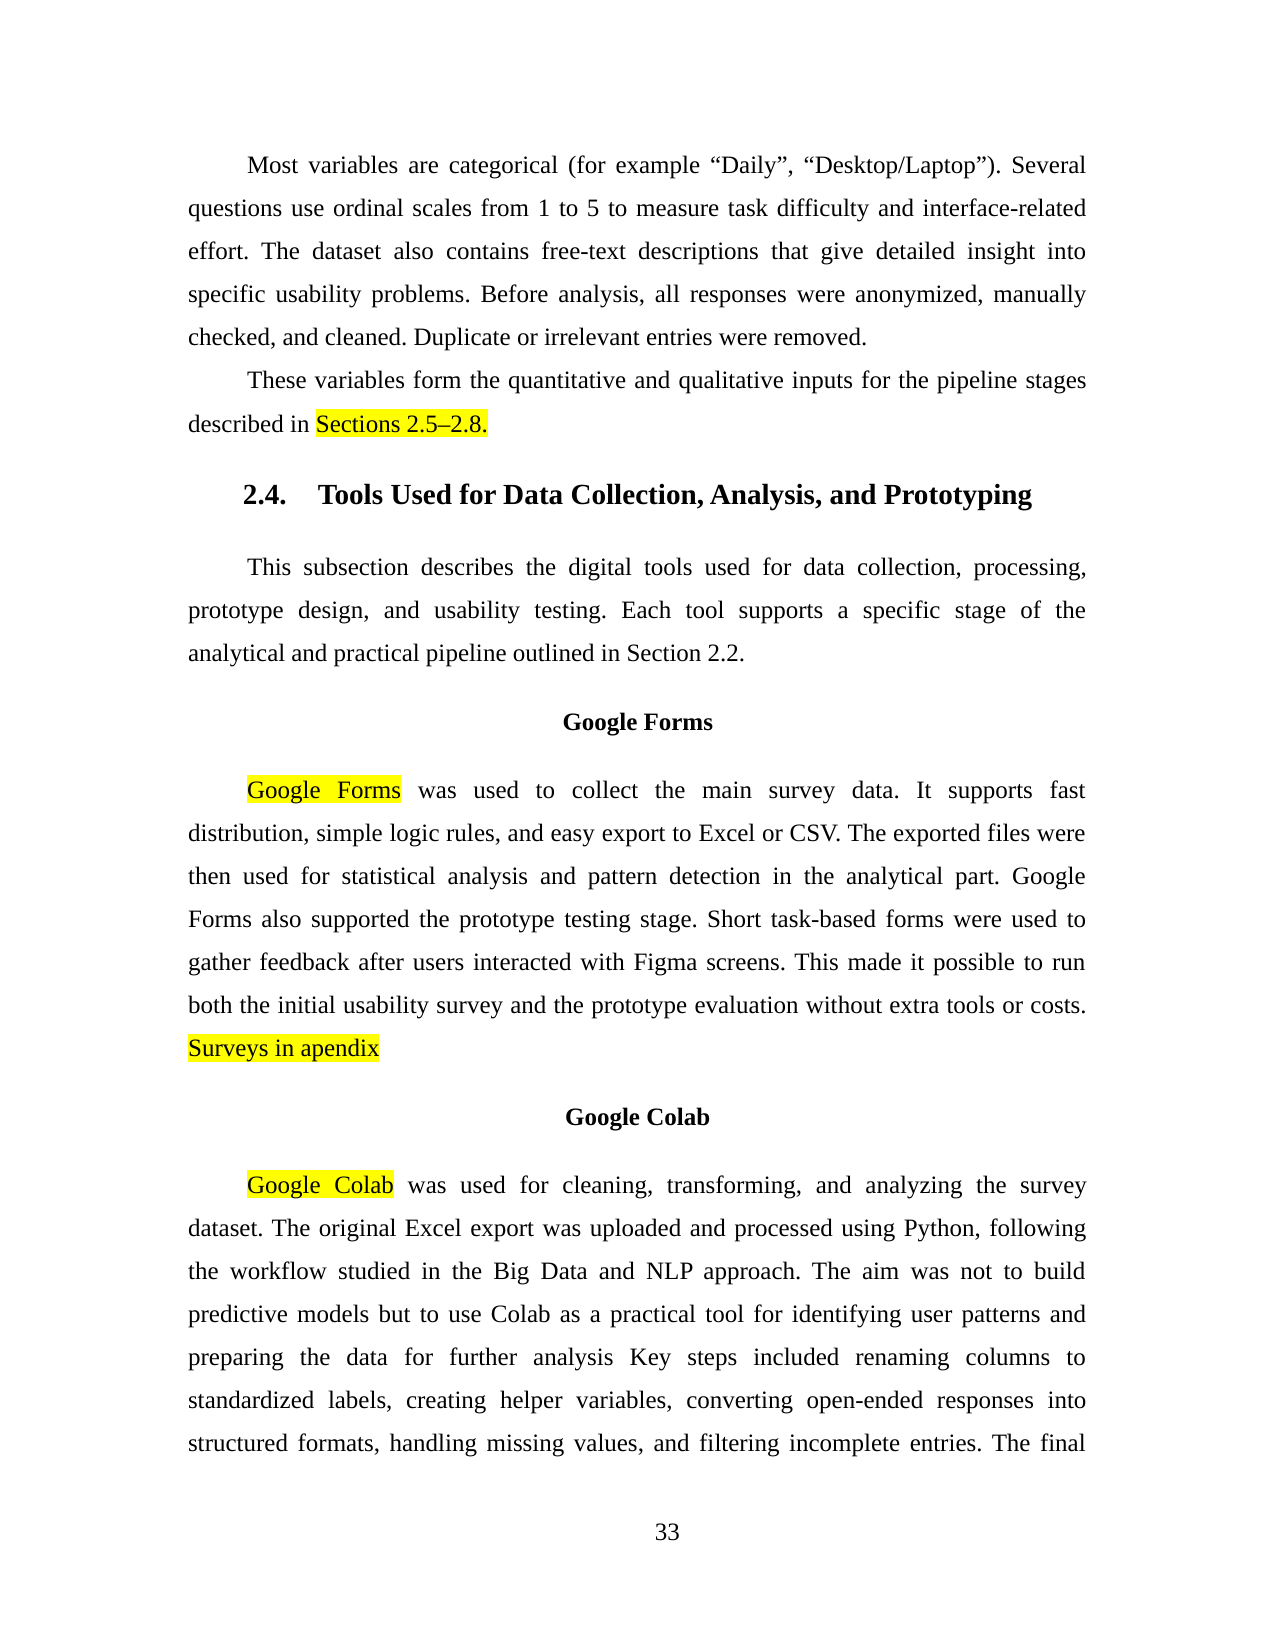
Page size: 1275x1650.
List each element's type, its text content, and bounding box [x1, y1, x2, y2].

text Google Forms was used to collect the main survey data. It supports fast distribution, simple logic rules, and easy export to Excel or CSV. The exported files were then used for statistical analysis and pattern detection in the analytical part. Google Forms also supported the prototype testing stage. Short task-based forms were used to gather feedback after users interacted with Figma screens. This made it possible to run both the initial usability survey and the prototype evaluation without extra tools or costs. Surveys in apendix [188, 775, 1087, 1062]
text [188, 1170, 1087, 1457]
text These variables form the quantitative and qualitative inputs for the pipeline stages described in Sections 2.5–2.8. [188, 366, 1087, 437]
subtitle Tools Used for Data Collection, Analysis, and Prototyping [188, 477, 1087, 510]
text Most variables are categorical (for example “Daily”, “Desktop/Laptop”). Several questions use ordinal scales from 1 to 5 to measure task difficulty and interface-related effort. The dataset also contains free-text descriptions that give detailed insight into specific usability problems. Before analysis, all responses were anonymized, manually checked, and cleaned. Duplicate or irrelevant entries were removed. [188, 150, 1087, 351]
text This subsection describes the digital tools used for data collection, processing, prototype design, and usability testing. Each tool supports a specific stage of the analytical and practical pipeline outlined in Section 2.2. [188, 552, 1087, 667]
text Google Forms [188, 707, 1087, 735]
text Google Colab [188, 1102, 1087, 1130]
